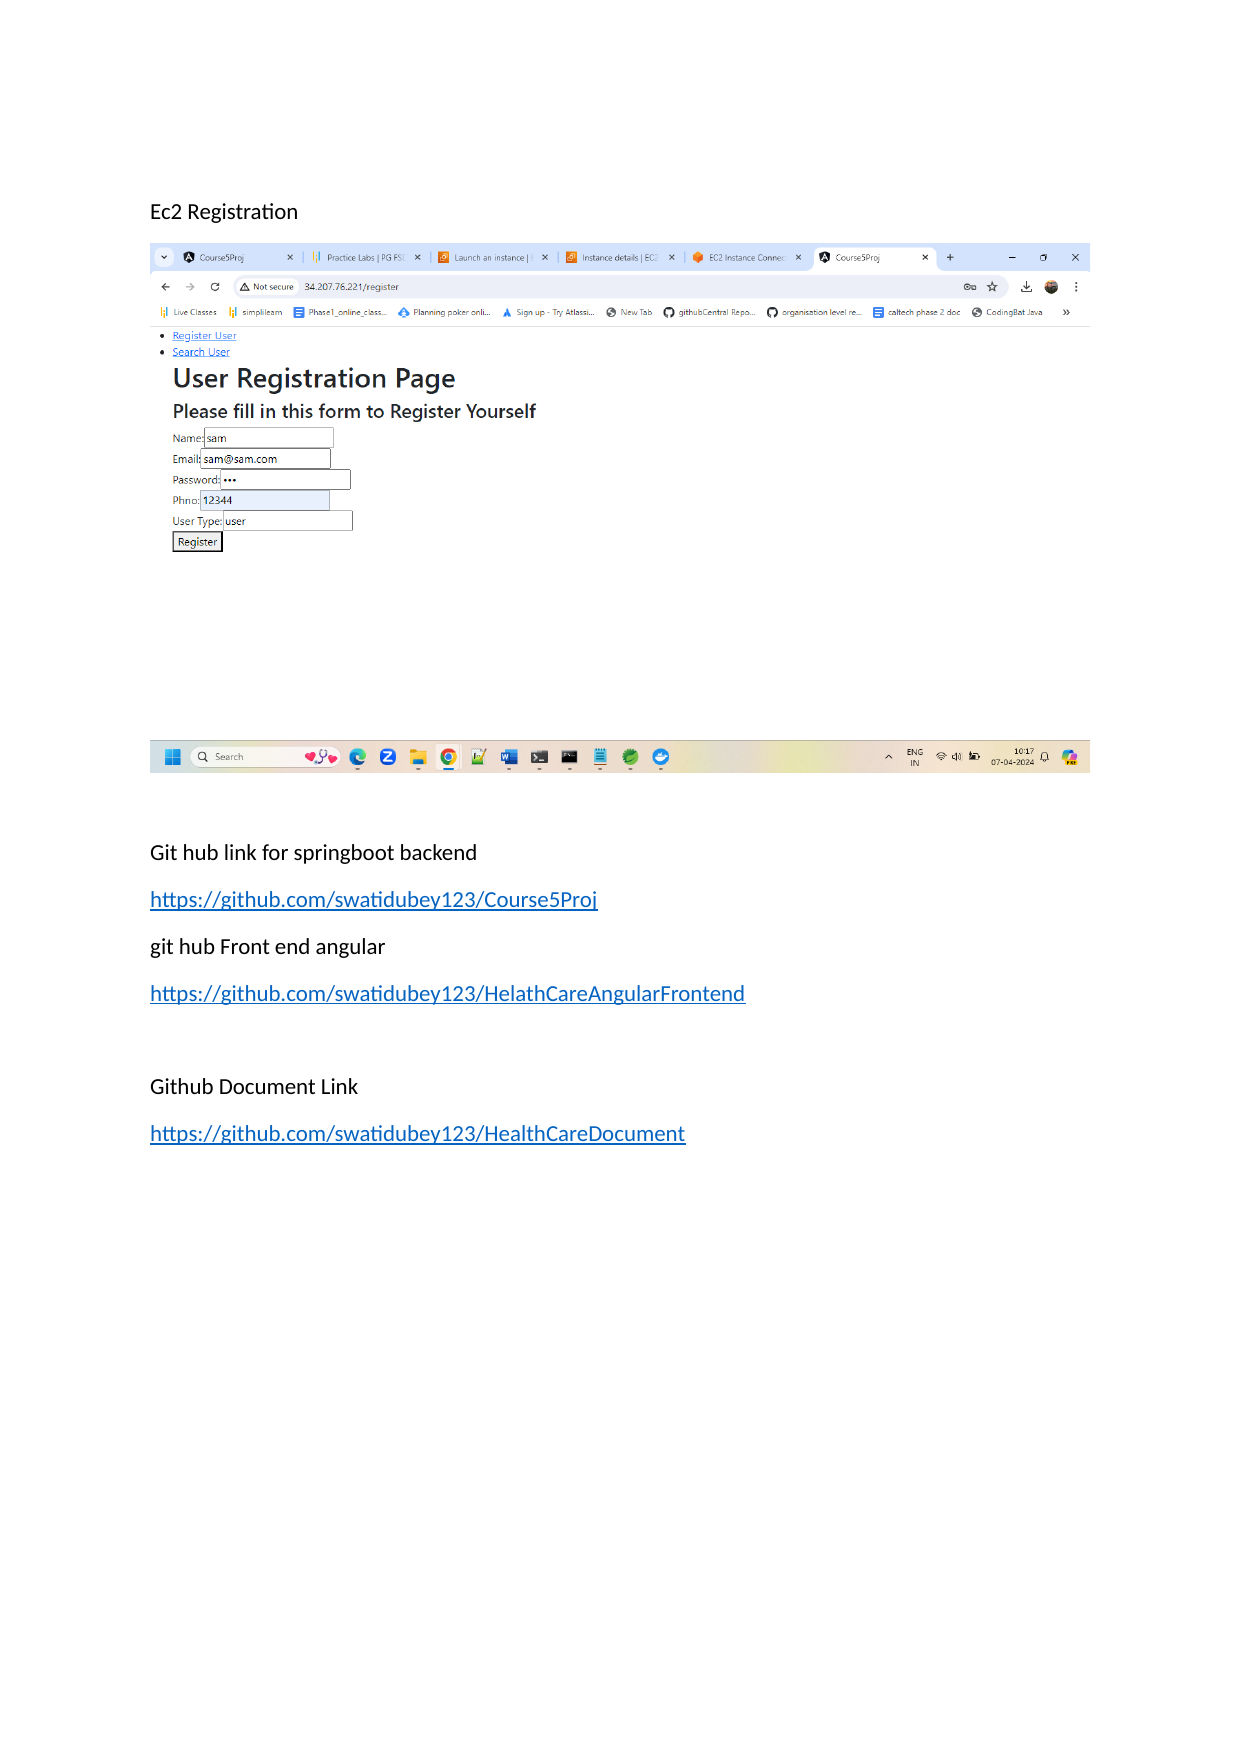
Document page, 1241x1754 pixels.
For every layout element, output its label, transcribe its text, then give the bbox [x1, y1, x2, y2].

text https://github.com/swatidubey123/Course5Proj [150, 885, 1090, 913]
text Github Document Link [150, 1072, 1090, 1101]
text git hub Front end angular [150, 932, 1090, 960]
text Ec2 Registration [150, 197, 1090, 225]
text Git hub link for springboot backend [150, 838, 1090, 866]
text https://github.com/swatidubey123/HealthCareDocument [150, 1119, 1090, 1147]
text https://github.com/swatidubey123/HelathCareAngularFrontend [150, 979, 1090, 1007]
picture [150, 243, 1091, 773]
